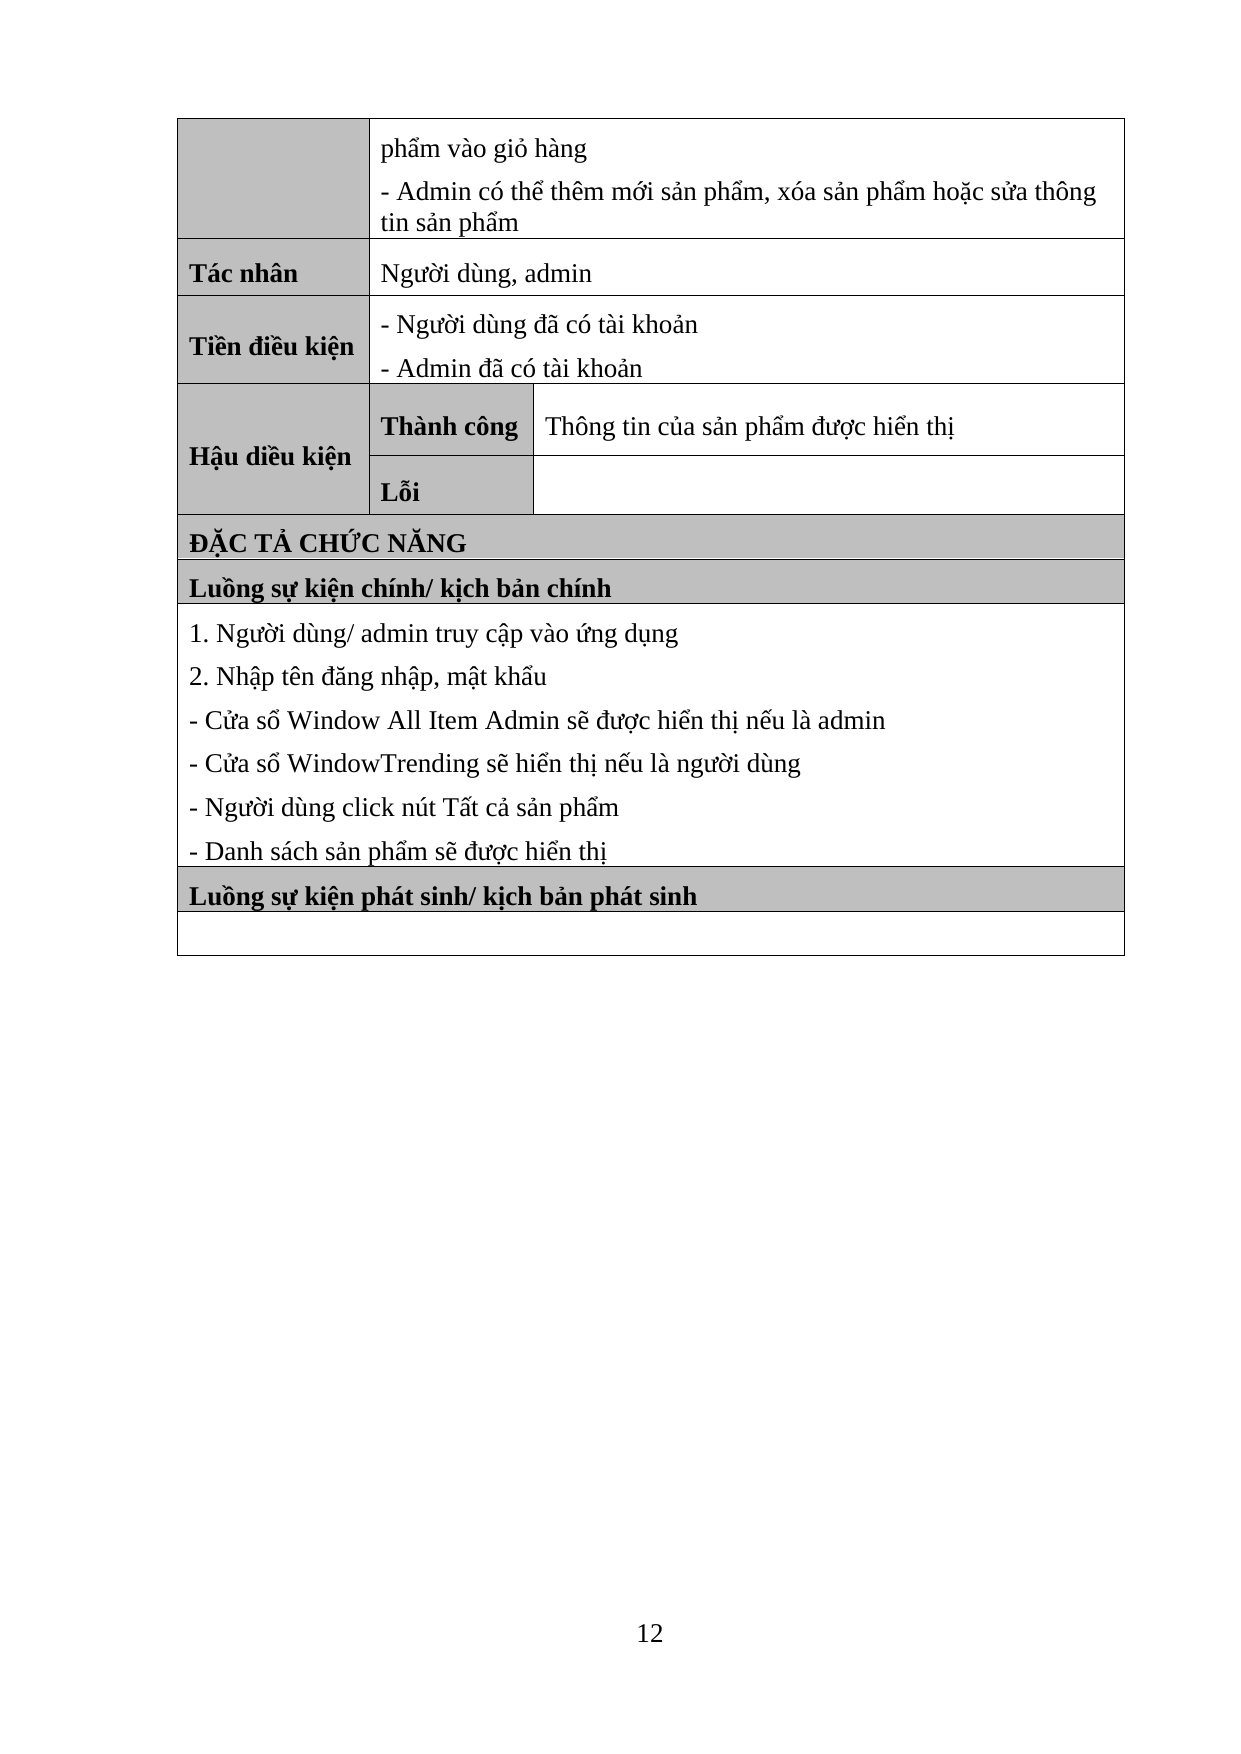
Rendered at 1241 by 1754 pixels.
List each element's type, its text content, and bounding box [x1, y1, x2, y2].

table_cell Luồng sự kiện chính/ kịch bản chính [178, 560, 1124, 603]
table_cell Người dùng, admin [370, 239, 1124, 295]
table_cell [534, 456, 1124, 514]
table_cell - Người dùng đã có tài khoản - Admin đã có tài khoản [370, 296, 1124, 383]
table_cell Tác nhân [178, 239, 369, 295]
table_cell Thành công [370, 384, 533, 455]
table_cell Hậu diều kiện [178, 384, 369, 514]
table_cell Lỗi [370, 456, 533, 514]
table_cell Luồng sự kiện phát sinh/ kịch bản phát sinh [178, 867, 1124, 911]
table_cell [178, 912, 1124, 955]
table_cell ĐẶC TẢ CHỨC NĂNG [178, 515, 1124, 558]
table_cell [370, 119, 1124, 238]
table_cell Thông tin của sản phẩm được hiển thị [534, 384, 1124, 455]
table_cell Tiền điều kiện [178, 296, 369, 383]
table_cell Mô tả [178, 119, 369, 238]
table_cell 1. Người dùng/ admin truy cập vào ứng dụng 2. Nhập tên đăng nhập, mật khẩu - Cửa sổ Window All Item Admin sẽ được hiển thị nếu là admin - Cửa sổ WindowTrending sẽ hiển thị nếu là người dùng - Người dùng click nút Tất cả sản phẩm - Danh sách sản phẩm sẽ được hiển thị [178, 604, 1124, 866]
